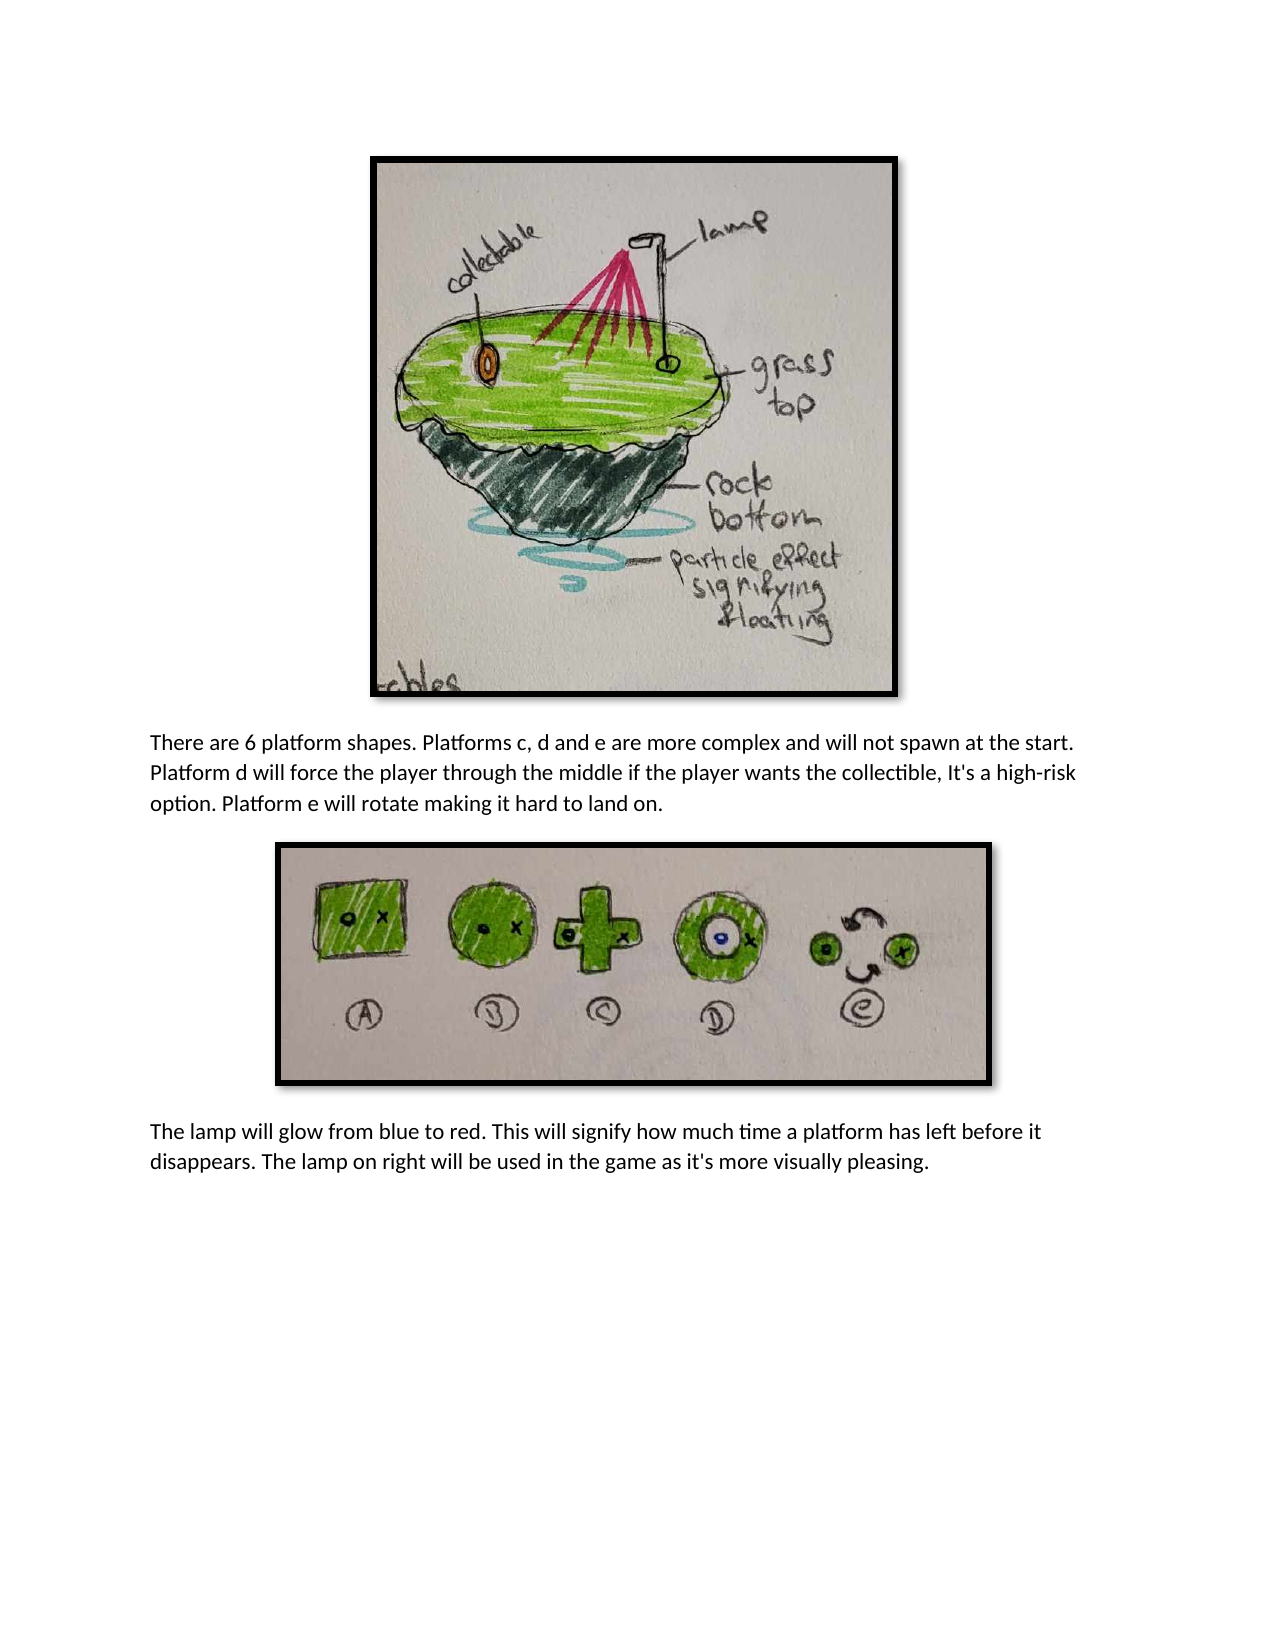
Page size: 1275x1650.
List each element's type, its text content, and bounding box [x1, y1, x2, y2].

picture [281, 848, 986, 1080]
text The lamp will glow from blue to red. This will signify how much time a platform has left before it disappears. The lamp on right will be used in the game as it's more visually pleasing. [150, 1117, 1125, 1175]
picture [377, 163, 892, 691]
text There are 6 platform shapes. Platforms c, d and e are more complex and will not spawn at the start. Platform d will force the player through the middle if the player wants the collectible, It's a high-risk option. Platform e will rotate making it hard to land on. [150, 728, 1125, 817]
